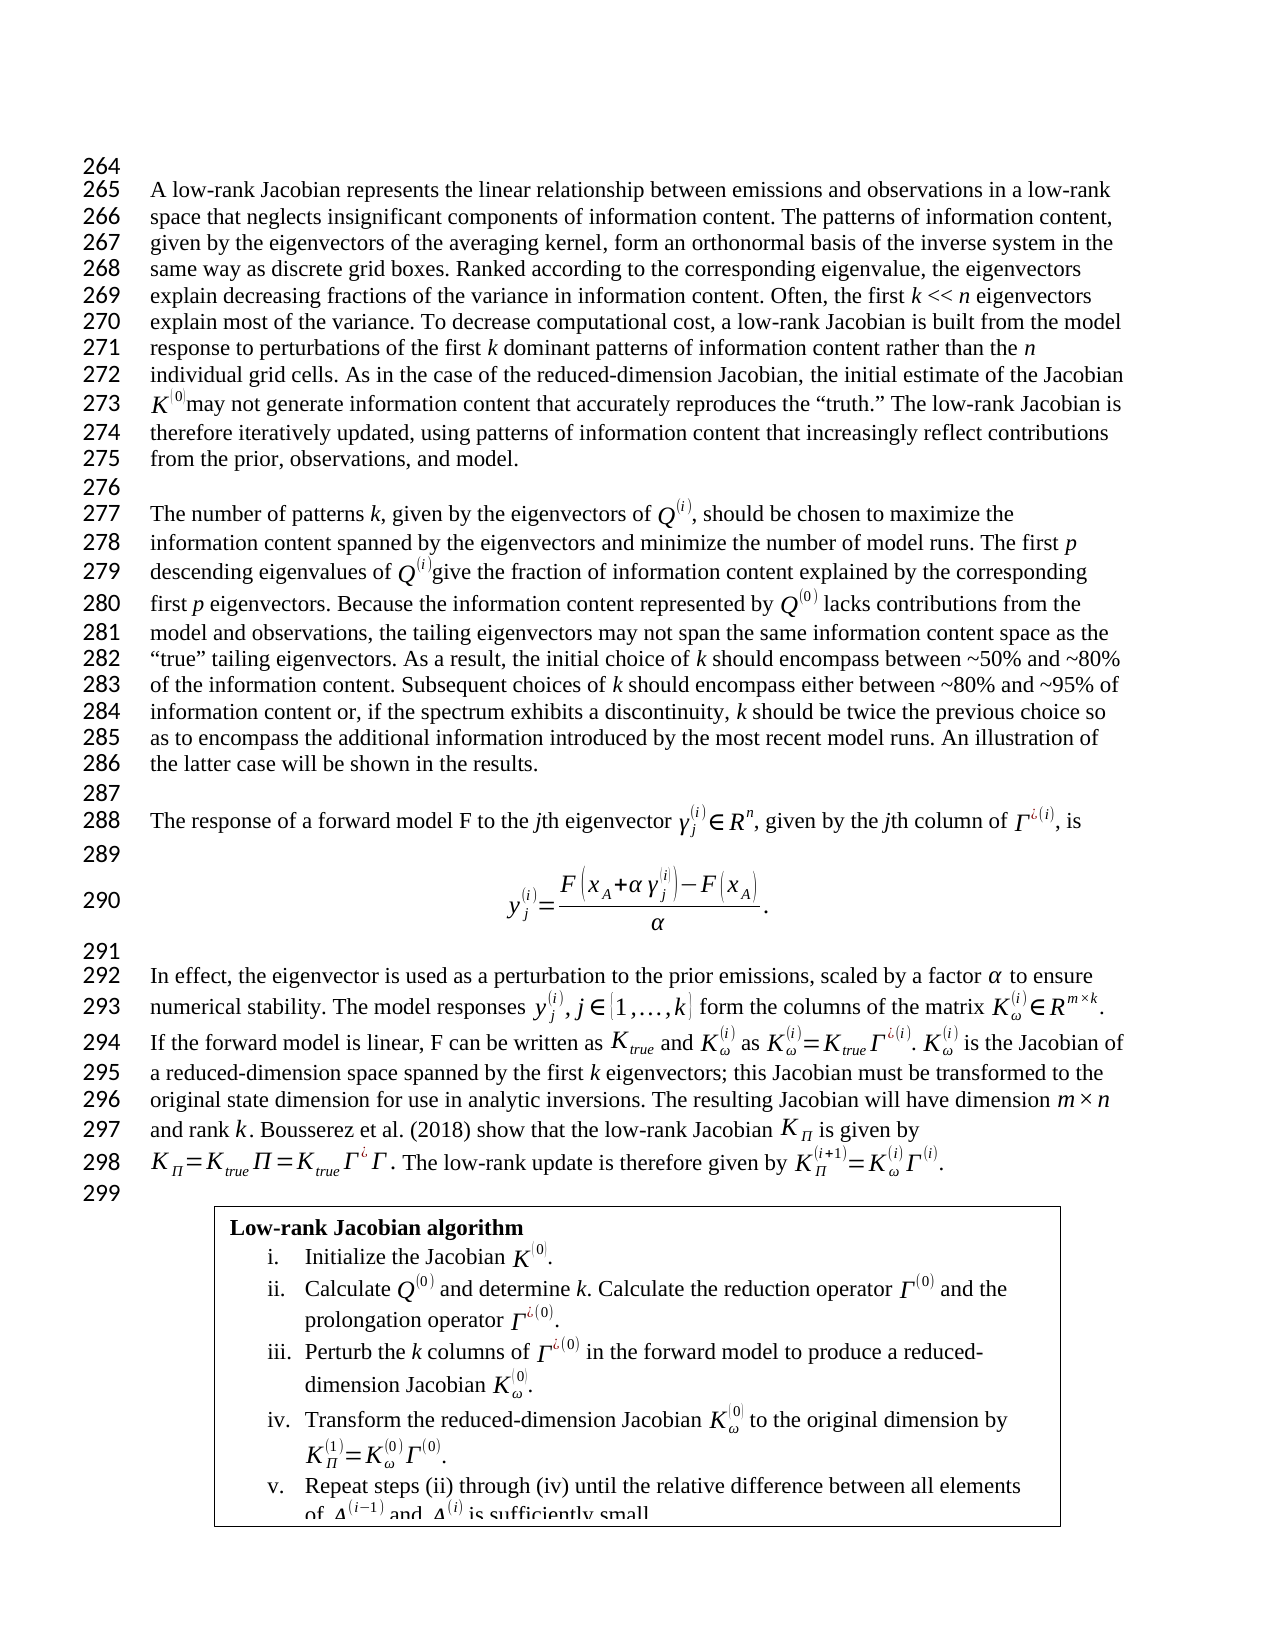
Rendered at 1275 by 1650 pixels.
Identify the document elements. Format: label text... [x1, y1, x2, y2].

text A low-rank Jacobian represents the linear relationship between emissions and observations in a low-rank space that neglects insignificant components of information content. The patterns of information content, given by the eigenvectors of the averaging kernel, form an orthonormal basis of the inverse system in the same way as discrete grid boxes. Ranked according to the corresponding eigenvalue, the eigenvectors explain decreasing fractions of the variance in information content. Often, the first k << n eigenvectors explain most of the variance. To decrease computational cost, a low-rank Jacobian is built from the model response to perturbations of the first k dominant patterns of information content rather than the n individual grid cells. As in the case of the reduced-dimension Jacobian, the initial estimate of the Jacobian may not generate information content that accurately reproduces the “truth.” The low-rank Jacobian is therefore iteratively updated, using patterns of information content that increasingly reflect contributions from the prior, observations, and model. [150, 176, 1125, 471]
text The number of patterns k, given by the eigenvectors of , should be chosen to maximize the information content spanned by the eigenvectors and minimize the number of model runs. The first p descending eigenvalues of give the fraction of information content explained by the corresponding first p eigenvectors. Because the information content represented by lacks contributions from the model and observations, the tailing eigenvectors may not span the same information content space as the “true” tailing eigenvectors. As a result, the initial choice of k should encompass between ~50% and ~80% of the information content. Subsequent choices of k should encompass either between ~80% and ~95% of information content or, if the spectrum exhibits a discontinuity, k should be twice the previous choice so as to encompass the additional information introduced by the most recent model runs. An illustration of the latter case will be shown in the results. [150, 498, 1125, 777]
text In effect, the eigenvector is used as a perturbation to the prior emissions, scaled by a factor to ensure numerical stability. The model responses form the columns of the matrix . If the forward model is linear, F can be written as and as . is the Jacobian of a reduced-dimension space spanned by the first k eigenvectors; this Jacobian must be transformed to the original state dimension for use in analytic inversions. The resulting Jacobian will have dimension and rank . Bousserez et al. (2018) show that the low-rank Jacobian is given by The low-rank update is therefore given by . [150, 961, 1125, 1180]
text The response of a forward model F to the jth eigenvector , given by the jth column of , is [150, 803, 1125, 838]
